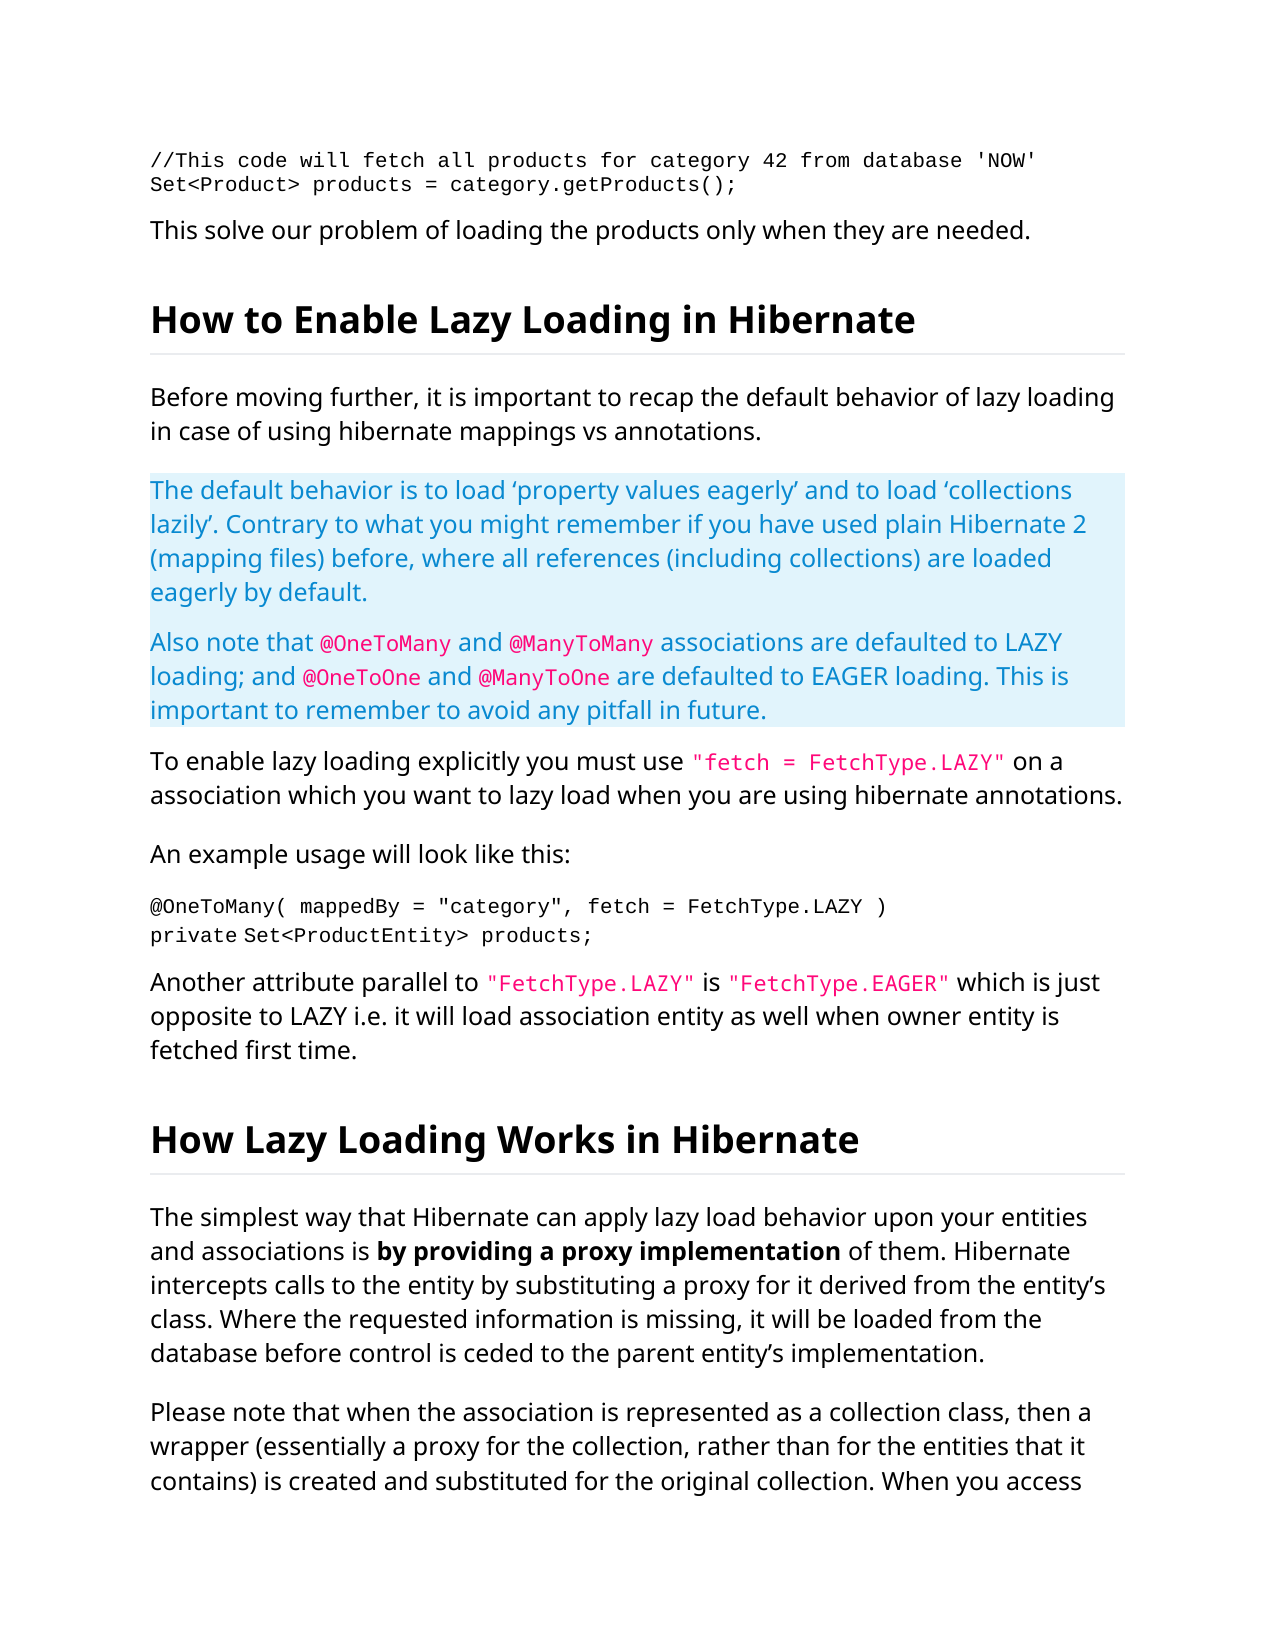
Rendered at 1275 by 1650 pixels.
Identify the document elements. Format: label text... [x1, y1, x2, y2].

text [150, 1395, 1125, 1497]
text The simplest way that Hibernate can apply lazy load behavior upon your entities and associations is by providing a proxy implementation of them. Hibernate intercepts calls to the entity by substituting a proxy for it derived from the entity’s class. Where the requested information is missing, it will be loaded from the database before control is ceded to the parent entity’s implementation. [150, 1200, 1125, 1370]
text To enable lazy loading explicitly you must use "fetch = FetchType.LAZY" on a association which you want to lazy load when you are using hibernate annotations. [150, 744, 1125, 812]
text Also note that @OneToMany and @ManyToMany associations are defaulted to LAZY loading; and @OneToOne and @ManyToOne are defaulted to EAGER loading. This is important to remember to avoid any pitfall in future. [150, 625, 1125, 727]
text An example usage will look like this: [150, 837, 1125, 871]
text The default behavior is to load ‘property values eagerly’ and to load ‘collections lazily’. Contrary to what you might remember if you have used plain Hibernate 2 (mapping files) before, where all references (including collections) are loaded eagerly by default. [150, 473, 1125, 609]
text Before moving further, it is important to recap the default behavior of lazy loading in case of using hibernate mappings vs annotations. [150, 380, 1125, 448]
text How to Enable Lazy Loading in Hibernate [150, 294, 1125, 353]
text Another attribute parallel to "FetchType.LAZY" is "FetchType.EAGER" which is just opposite to LAZY i.e. it will load association entity as well when owner entity is fetched first time. [150, 965, 1125, 1067]
table_header @OneToMany( mappedBy = "category", fetch = FetchType.LAZY ) private Set<ProductEntity> products; [150, 896, 1275, 949]
text This solve our problem of loading the products only when they are needed. [150, 213, 1125, 247]
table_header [150, 150, 1275, 197]
text How Lazy Loading Works in Hibernate [150, 1114, 1125, 1173]
